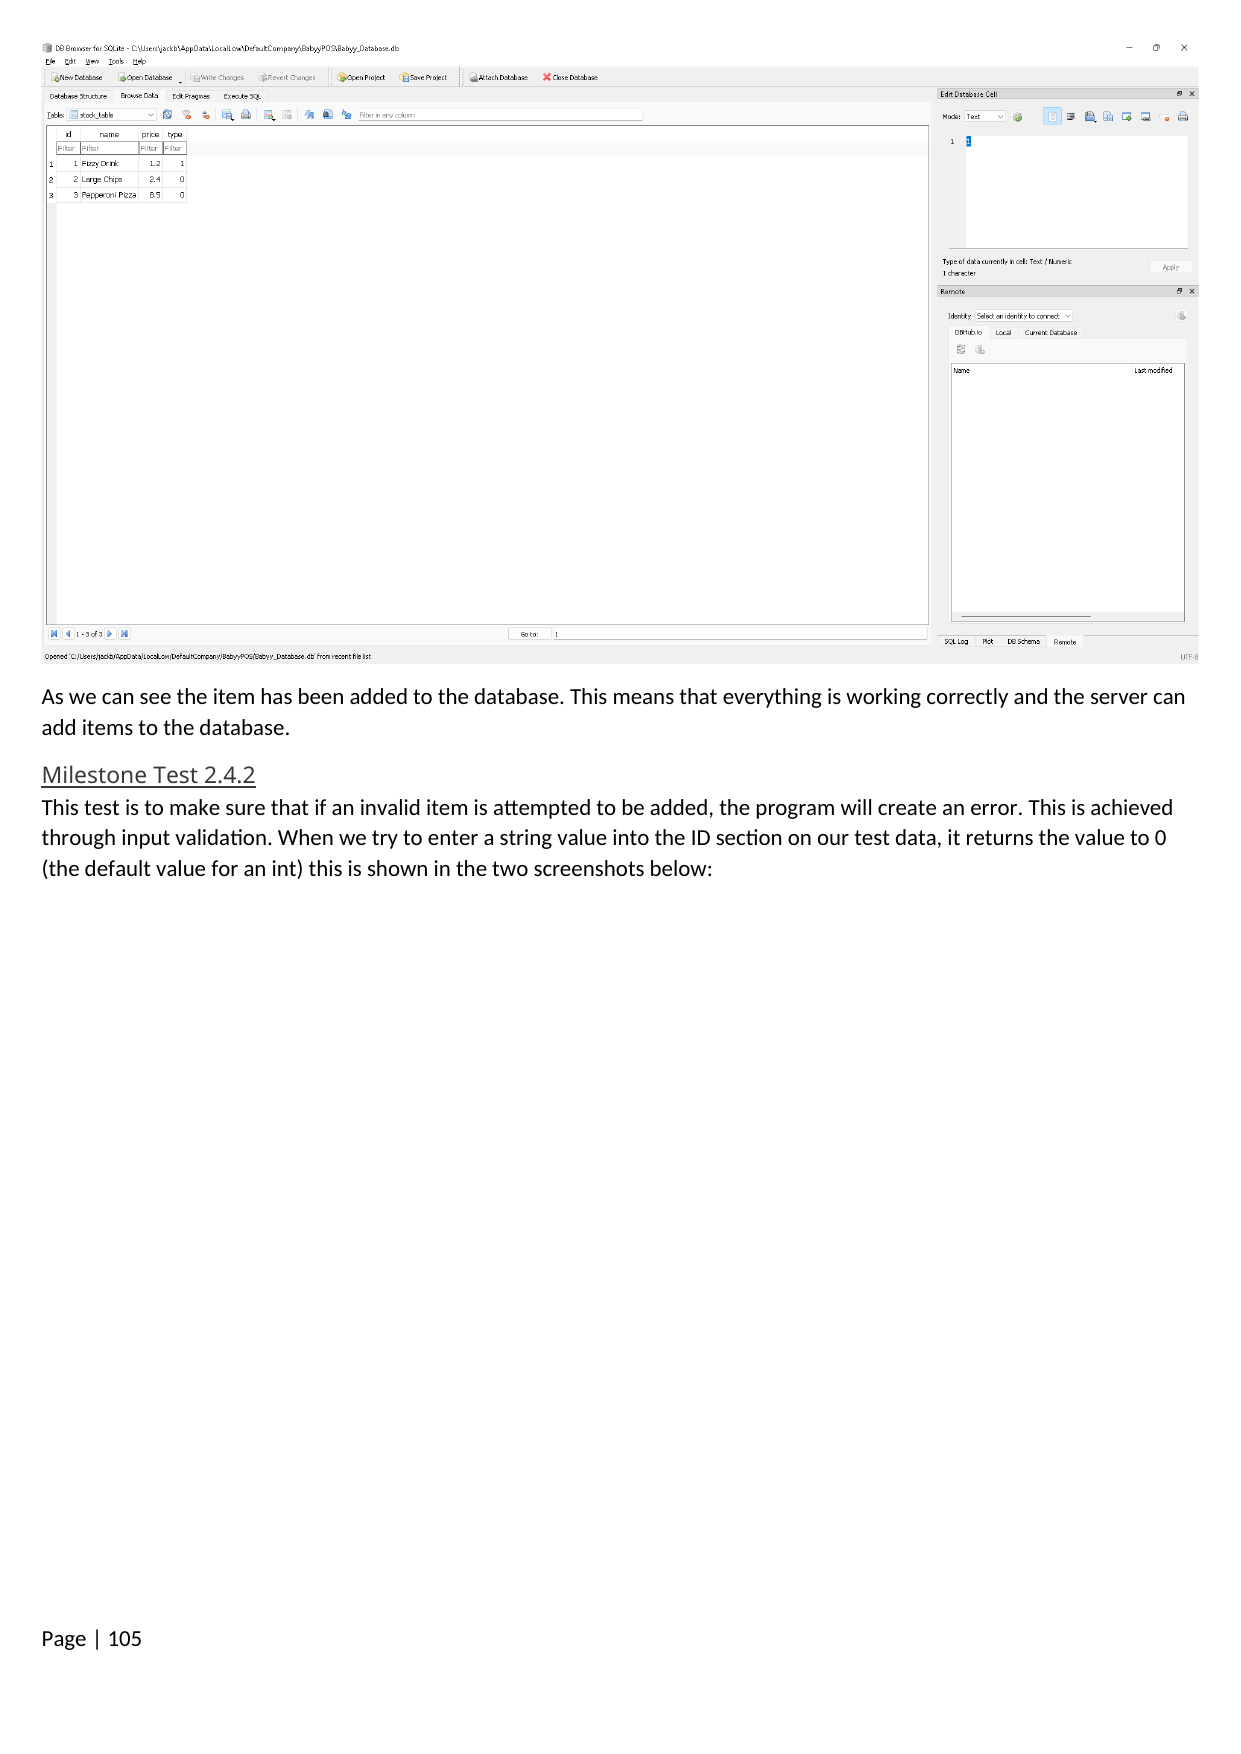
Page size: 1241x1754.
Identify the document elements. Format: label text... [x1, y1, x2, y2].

subtitle Milestone Test 2.4.2 [41, 759, 1199, 791]
text This test is to make sure that if an invalid item is attempted to be added, the program will create an error. This is achieved through input validation. When we try to enter a string value into the ID section on our test data, it returns the value to 0 (the default value for an int) this is shown in the two screenshots below: [41, 793, 1199, 882]
text As we can see the item has been added to the database. This means that everything is working correctly and the server can add items to the database. [41, 682, 1199, 741]
picture [41, 41, 1199, 664]
